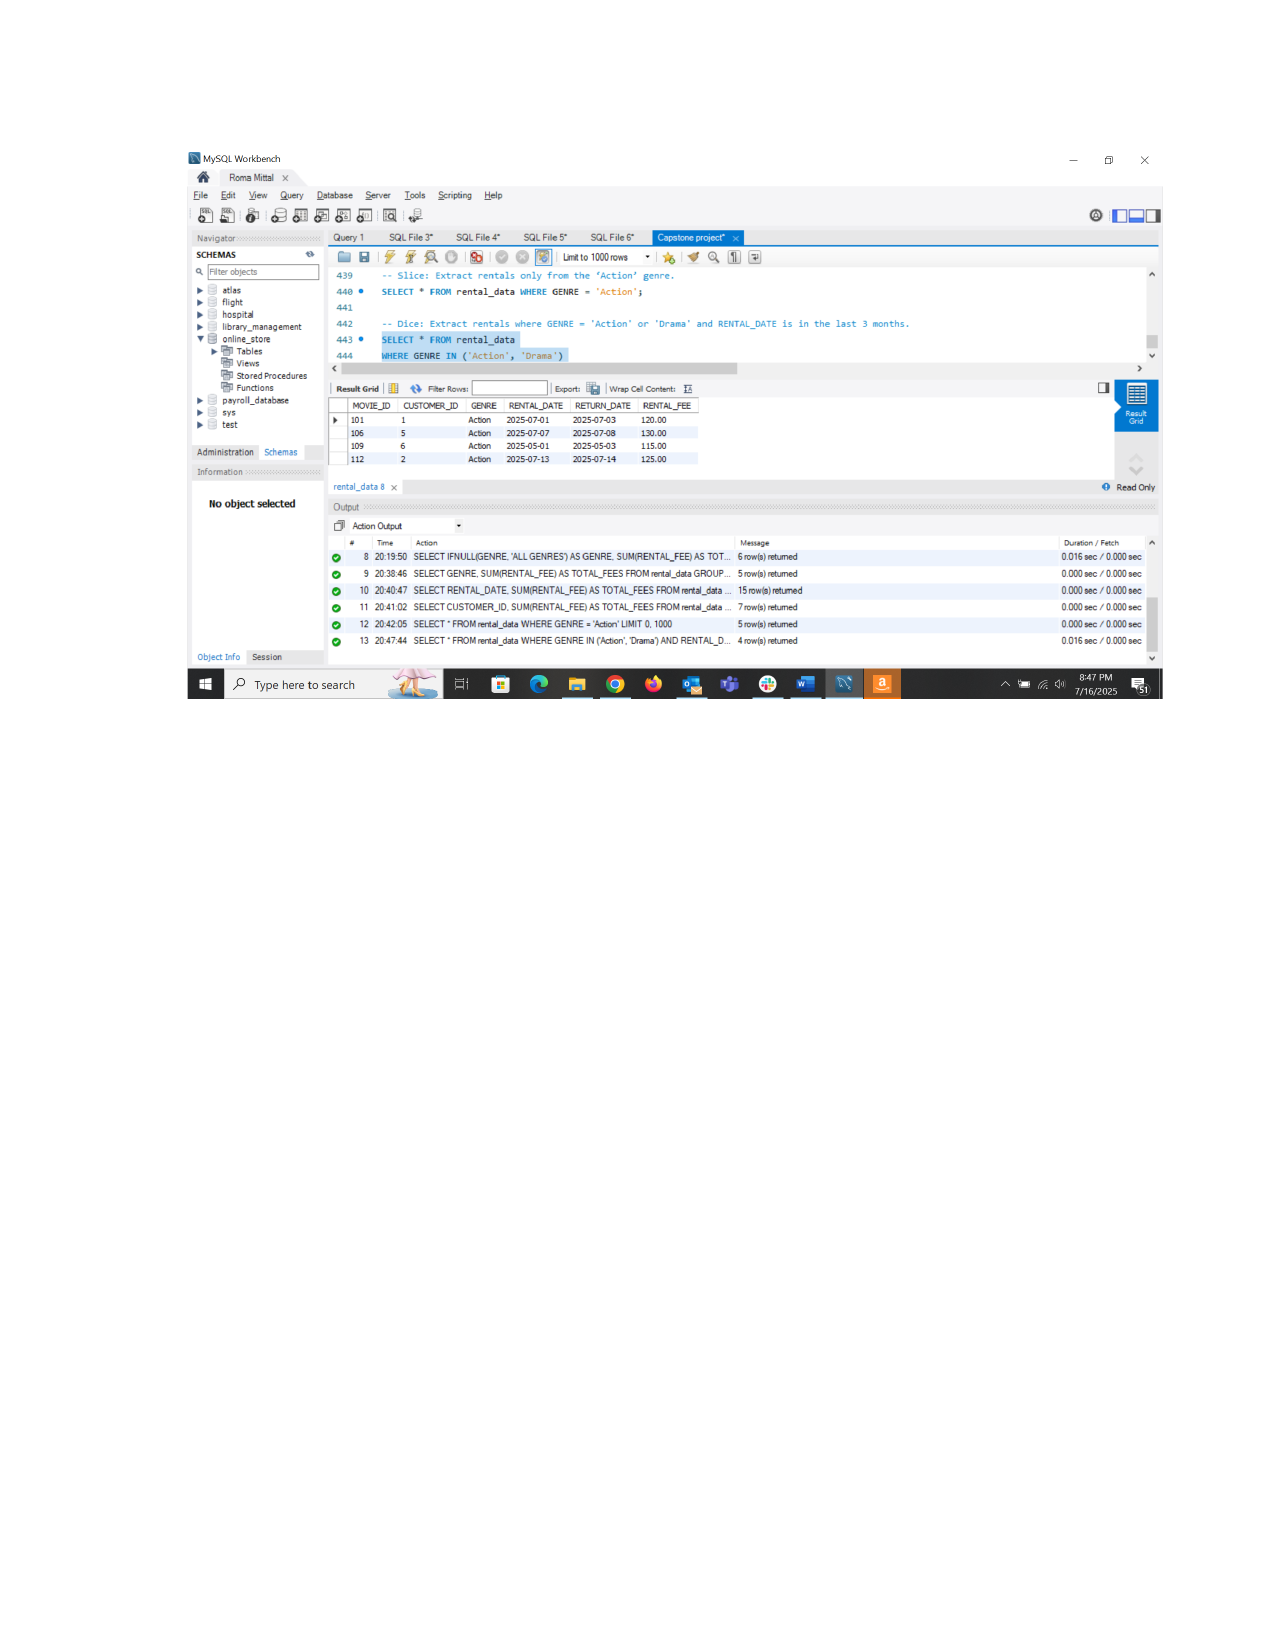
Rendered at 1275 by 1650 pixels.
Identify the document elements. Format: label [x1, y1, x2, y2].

picture [187, 150, 1163, 699]
